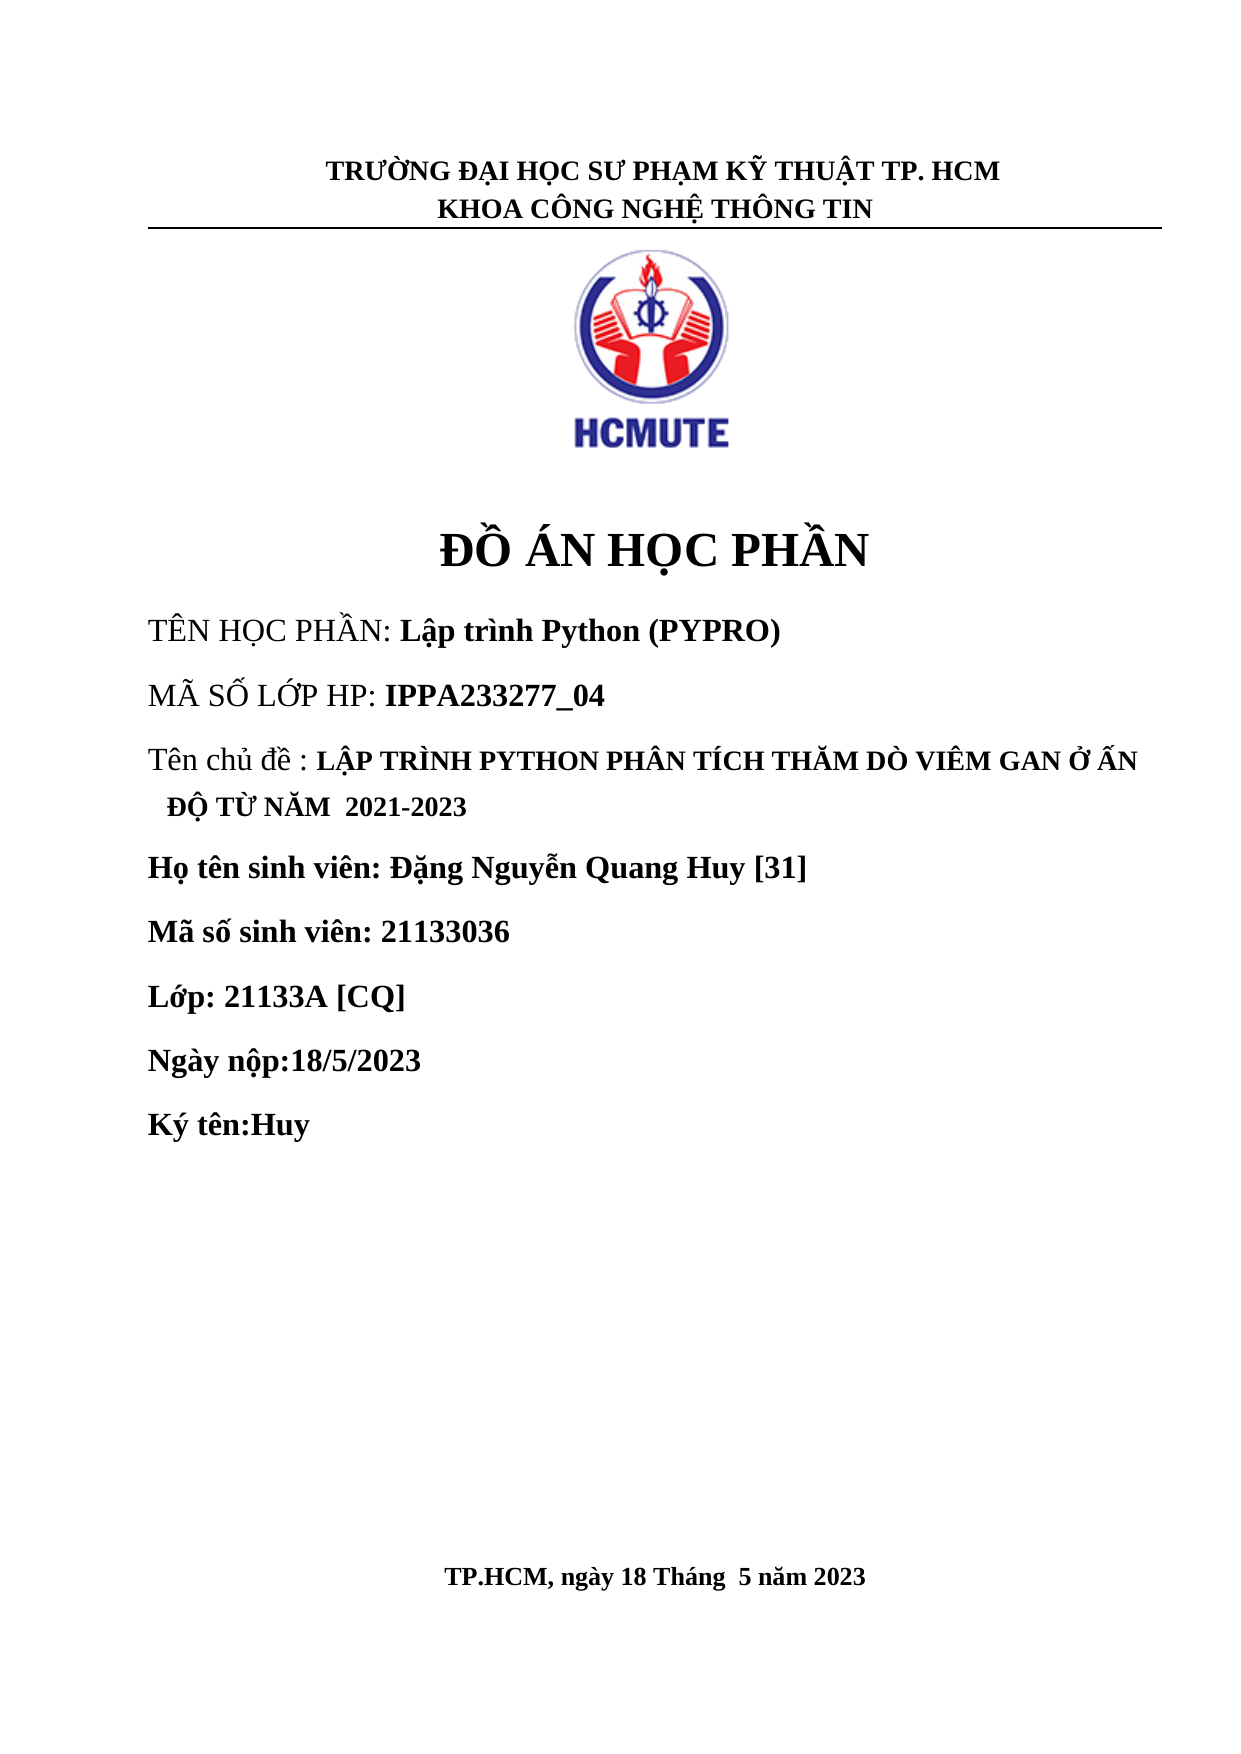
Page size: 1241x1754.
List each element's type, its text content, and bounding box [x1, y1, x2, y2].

text KHOA CÔNG NGHỆ THÔNG TIN [148, 193, 1162, 227]
text ĐỒ ÁN HỌC PHẦN [148, 520, 1162, 577]
picture [572, 241, 738, 451]
text Họ tên sinh viên: Đặng Nguyễn Quang Huy [31] [148, 848, 1162, 885]
text Ngày nộp:18/5/2023 [148, 1041, 1162, 1078]
text Lớp: 21133A [CQ] [148, 977, 1162, 1014]
text Ký tên:Huy [148, 1106, 1162, 1143]
text TP.HCM, ngày 18 Tháng 5 năm 2023 [148, 1561, 1162, 1591]
text Tên chủ đề : LẬP TRÌNH PYTHON PHÂN TÍCH THĂM DÒ VIÊM GAN Ở ẤN ĐỘ TỪ NĂM 2021-2023 [148, 740, 1162, 823]
text Mã số sinh viên: 21133036 [148, 913, 1162, 950]
text TÊN HỌC PHẦN: Lập trình Python (PYPRO) [148, 612, 1162, 649]
text TRƯỜNG ĐẠI HỌC SƯ PHẠM KỸ THUẬT TP. HCM [148, 154, 1162, 186]
text MÃ SỐ LỚP HP: IPPA233277_04 [148, 676, 1162, 713]
